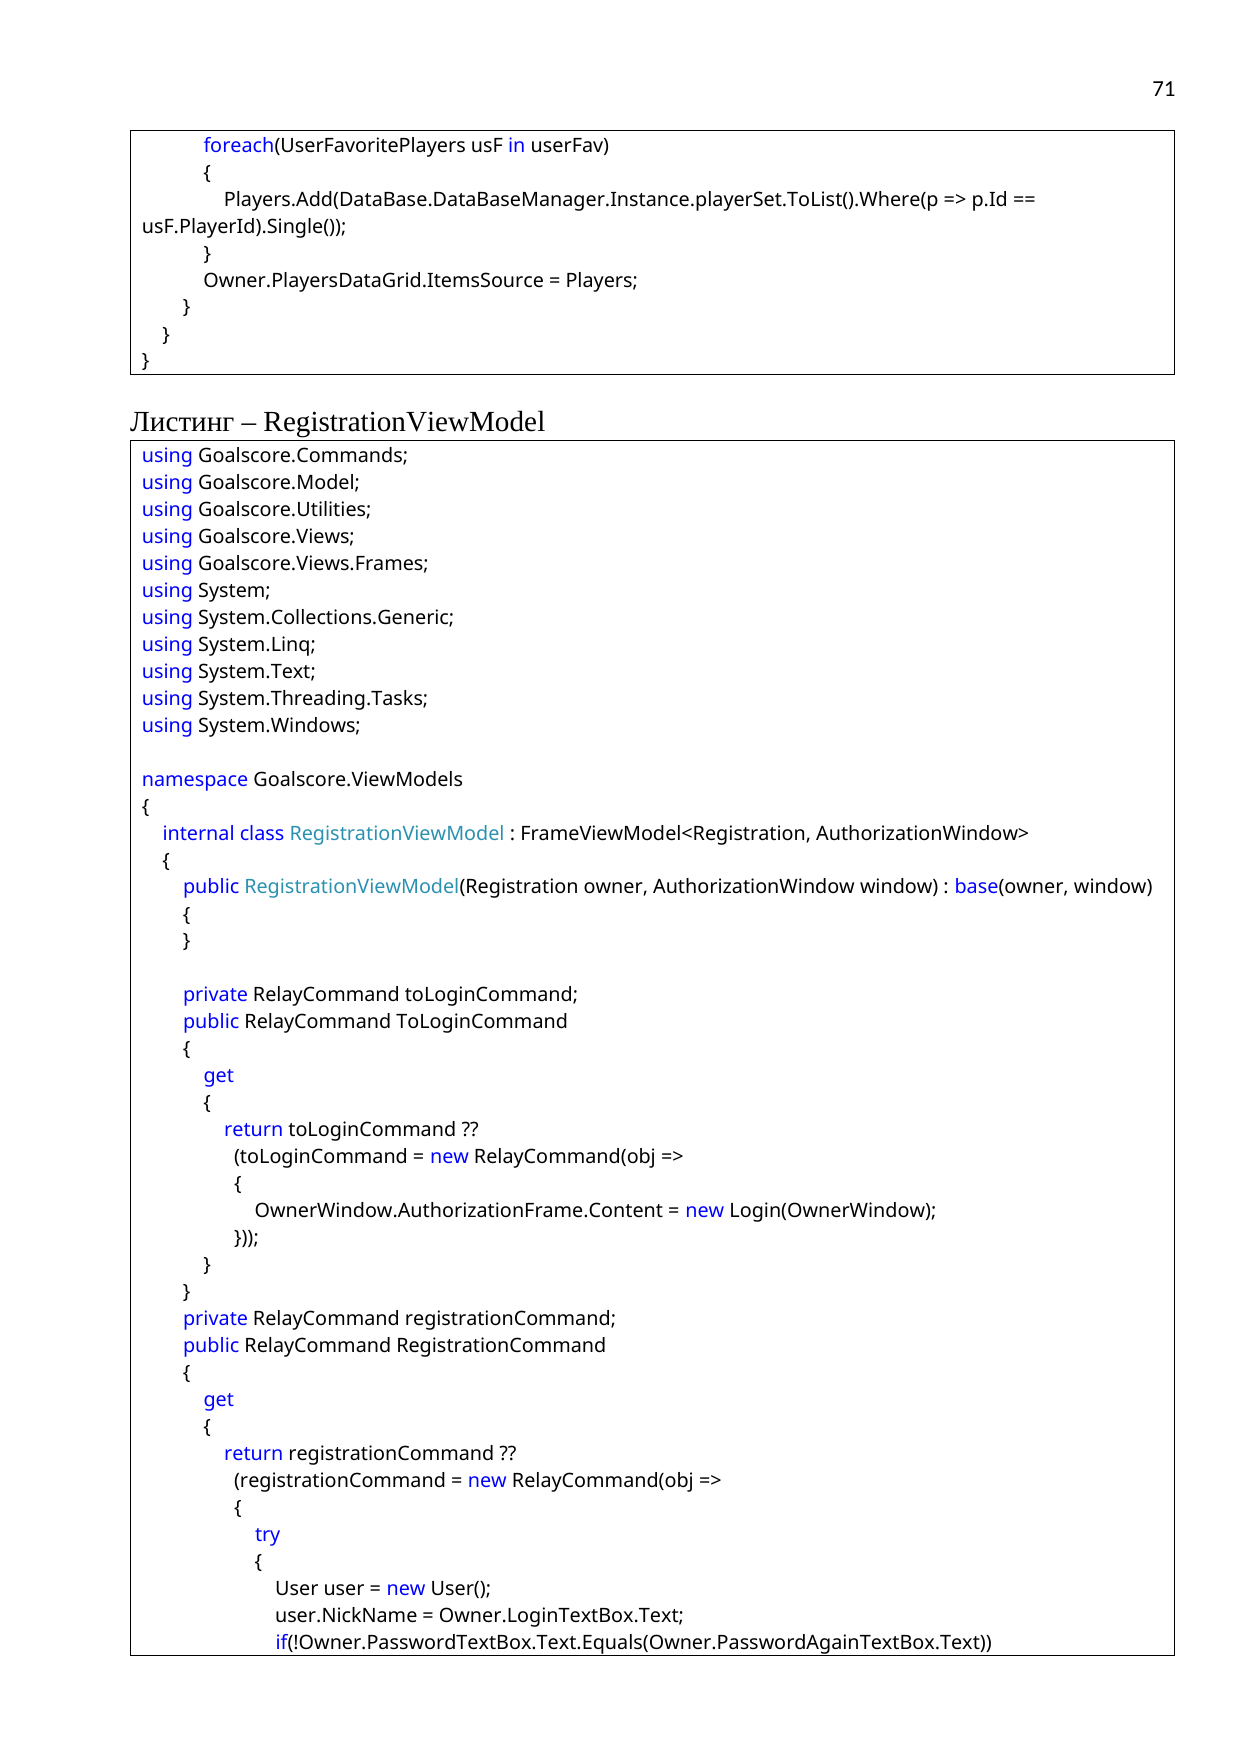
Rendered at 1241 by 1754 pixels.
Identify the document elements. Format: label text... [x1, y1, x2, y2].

text Листинг – RegistrationViewModel [130, 404, 1175, 437]
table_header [131, 441, 1174, 1655]
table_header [131, 131, 1174, 374]
